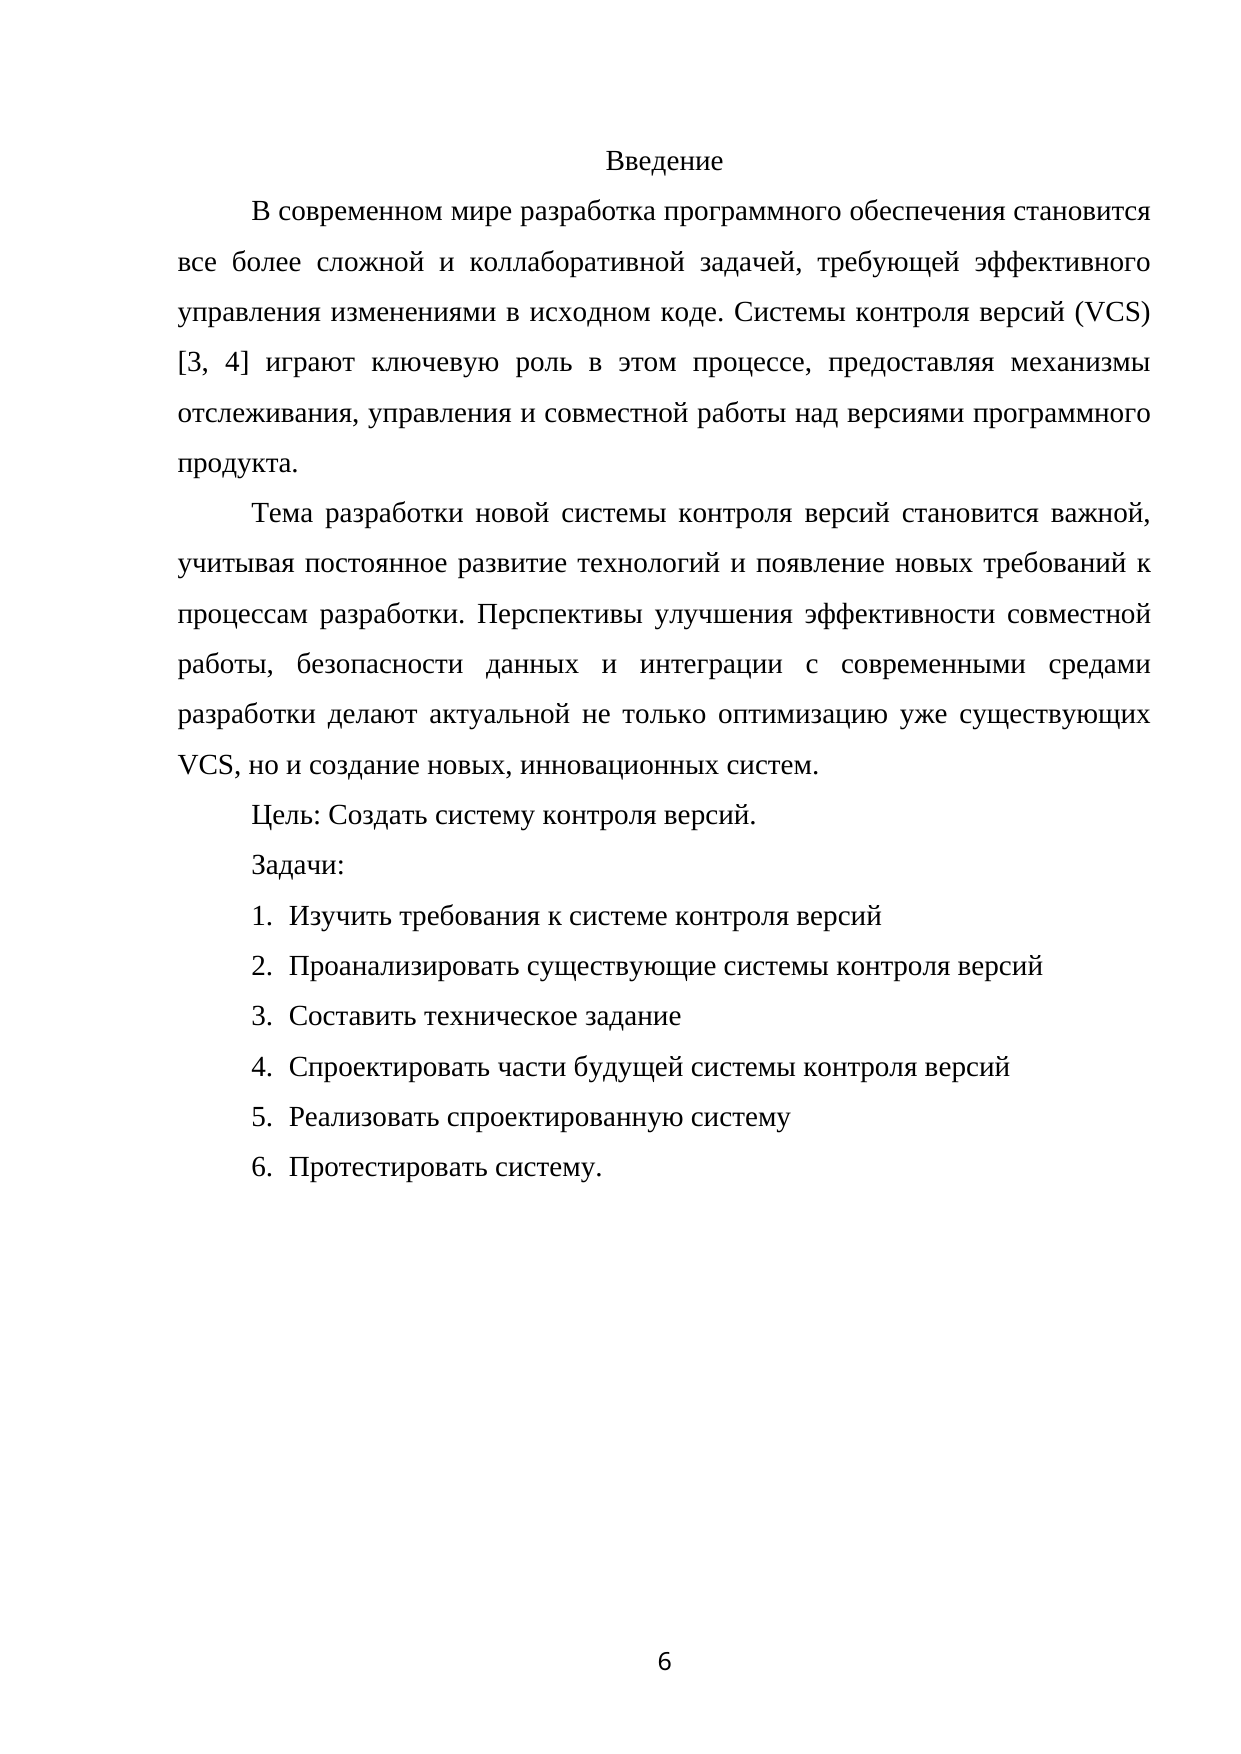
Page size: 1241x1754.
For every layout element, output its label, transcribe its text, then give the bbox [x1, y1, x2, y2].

list Спроектировать части будущей системы контроля версий [251, 1049, 1152, 1082]
list Изучить требования к системе контроля версий [251, 898, 1152, 931]
list Реализовать спроектированную систему [251, 1099, 1152, 1133]
text Цель: Создать систему контроля версий. [177, 797, 1152, 831]
list Протестировать систему. [251, 1149, 1152, 1183]
text Задачи: [177, 847, 1152, 881]
text Тема разработки новой системы контроля версий становится важной, учитывая постоянное развитие технологий и появление новых требований к процессам разработки. Перспективы улучшения эффективности совместной работы, безопасности данных и интеграции с современными средами разработки делают актуальной не только оптимизацию уже существующих VCS, но и создание новых, инновационных систем. [177, 495, 1152, 780]
text В современном мире разработка программного обеспечения становится все более сложной и коллаборативной задачей, требующей эффективного управления изменениями в исходном коде. Системы контроля версий (VCS) [3, 4] играют ключевую роль в этом процессе, предоставляя механизмы отслеживания, управления и совместной работы над версиями программного продукта. [177, 193, 1152, 478]
list Проанализировать существующие системы контроля версий [251, 948, 1152, 982]
subtitle Введение [177, 143, 1152, 177]
list Составить техническое задание [251, 998, 1152, 1032]
